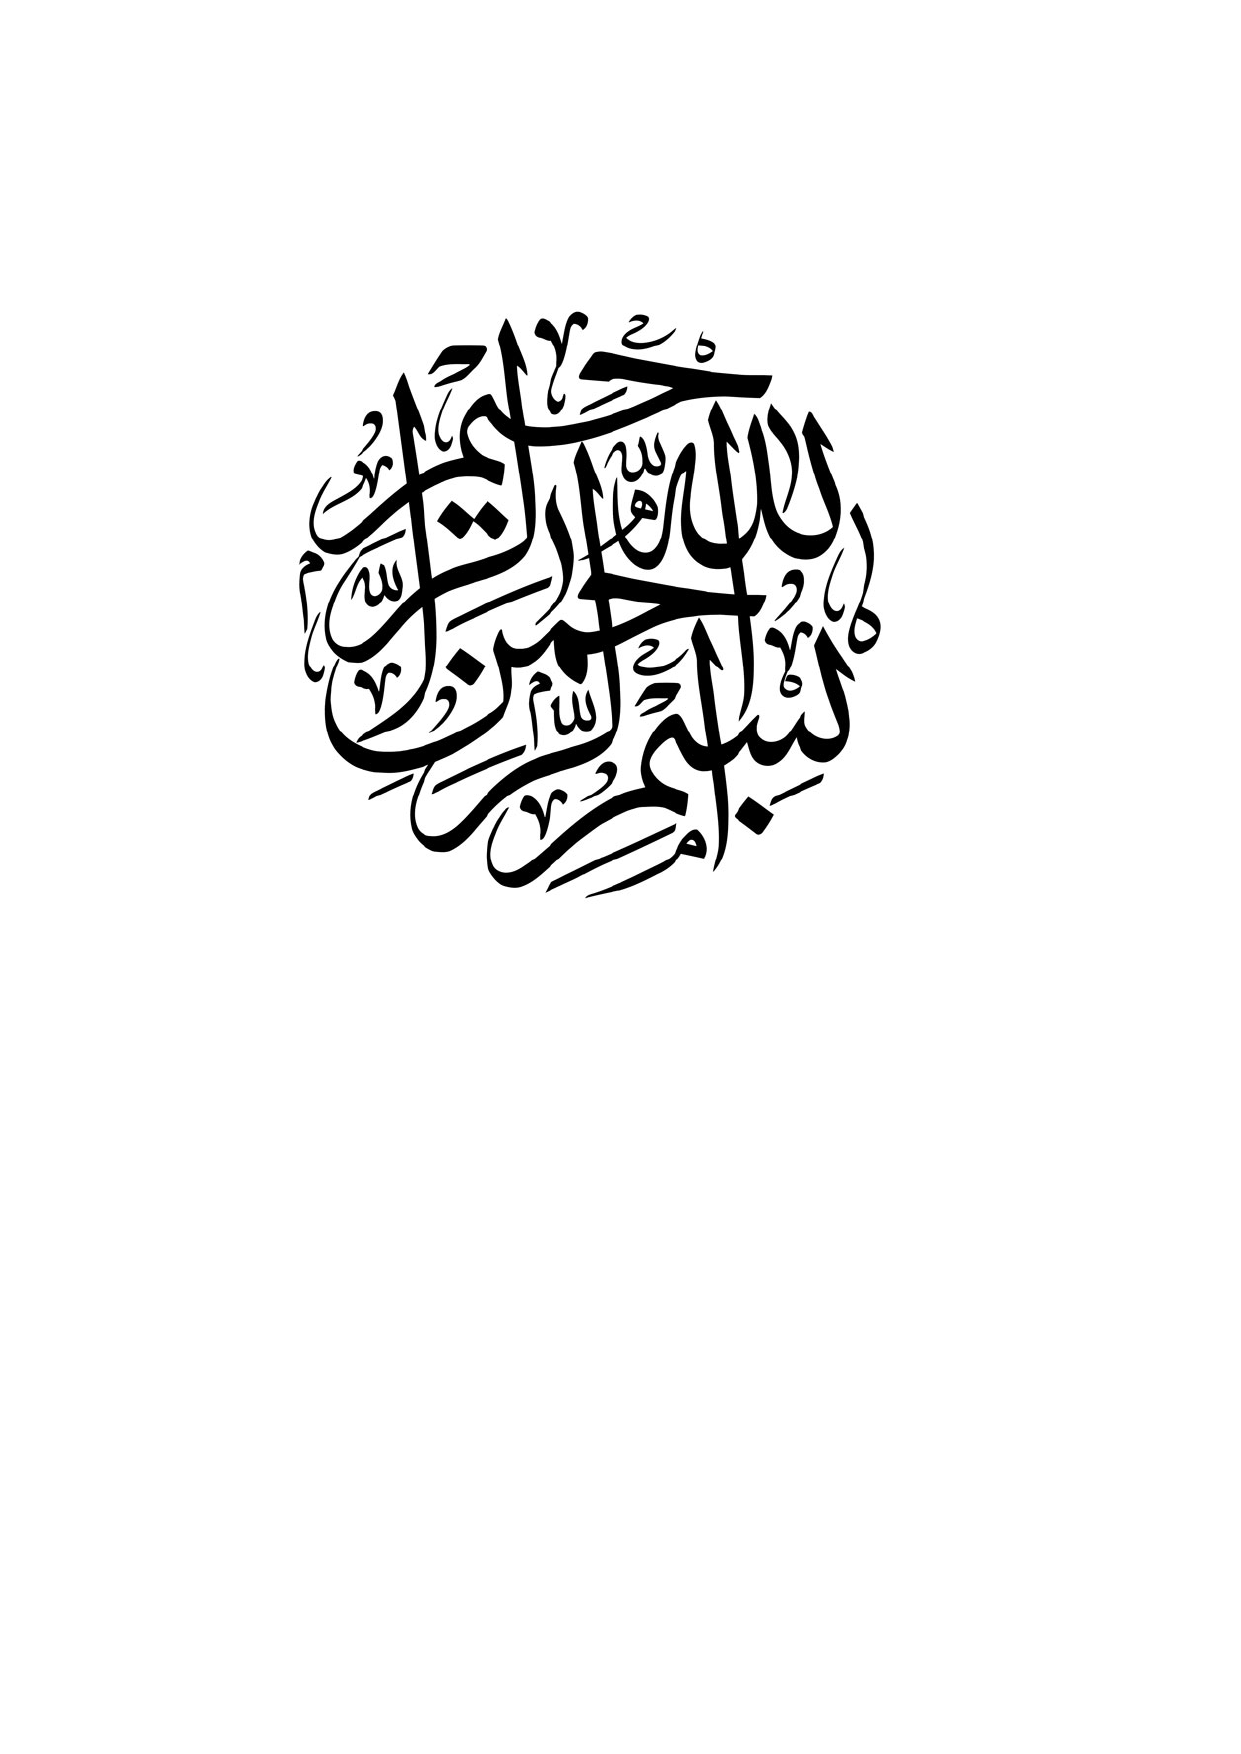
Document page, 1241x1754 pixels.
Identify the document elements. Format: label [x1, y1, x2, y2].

picture [254, 282, 925, 924]
